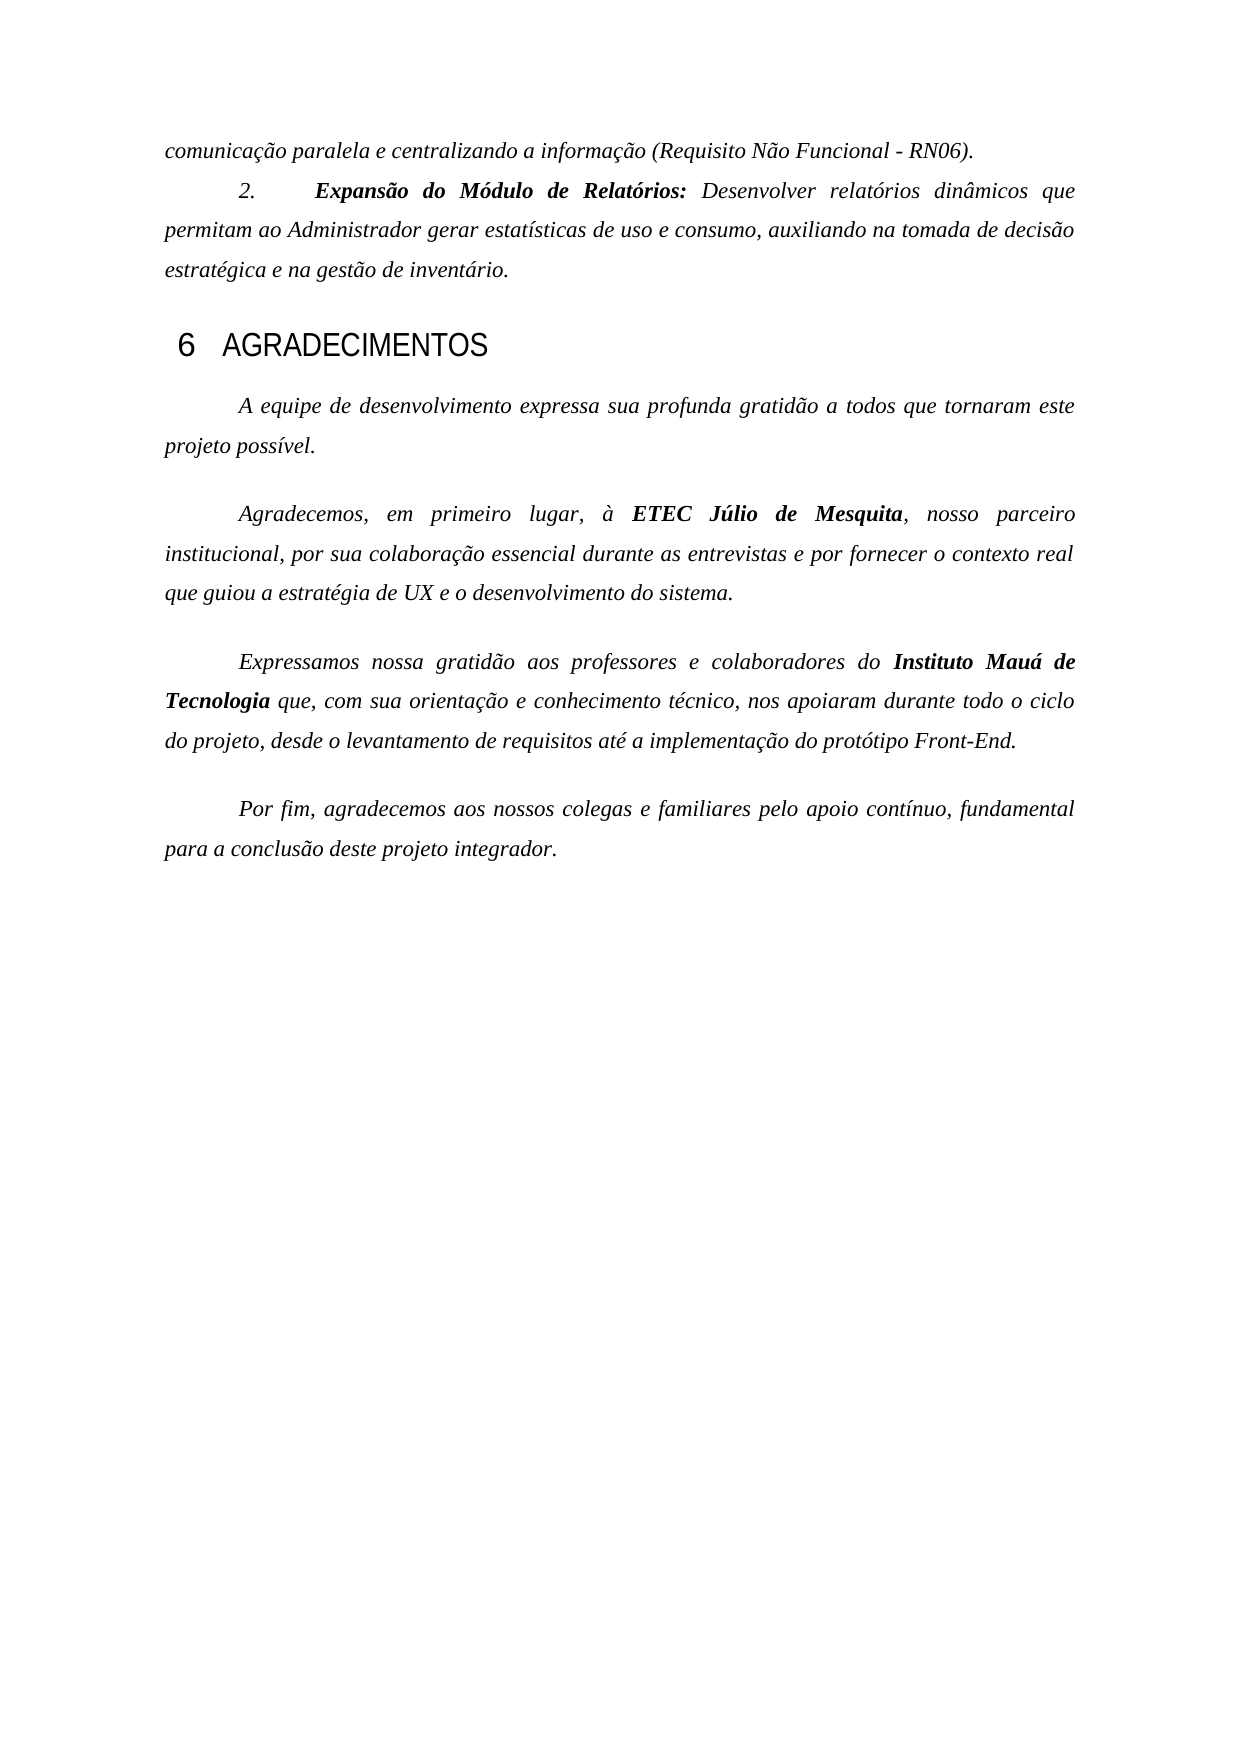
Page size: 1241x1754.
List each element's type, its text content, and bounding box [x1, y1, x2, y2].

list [164, 137, 1076, 164]
text Por fim, agradecemos aos nossos colegas e familiares pelo apoio contínuo, fundamental para a conclusão deste projeto integrador. [164, 796, 1076, 861]
text Expressamos nossa gratidão aos professores e colaboradores do Instituto Mauá de Tecnologia que, com sua orientação e conhecimento técnico, nos apoiaram durante todo o ciclo do projeto, desde o levantamento de requisitos até a implementação do protótipo Front-End. [164, 648, 1076, 753]
text A equipe de desenvolvimento expressa sua profunda gratidão a todos que tornaram este projeto possível. [164, 392, 1076, 458]
list Expansão do Módulo de Relatórios: Desenvolver relatórios dinâmicos que permitam ao Administrador gerar estatísticas de uso e consumo, auxiliando na tomada de decisão estratégica e na gestão de inventário. [164, 177, 1076, 282]
subtitle AGRADECIMENTOS [177, 324, 1076, 363]
text Agradecemos, em primeiro lugar, à ETEC Júlio de Mesquita, nosso parceiro institucional, por sua colaboração essencial durante as entrevistas e por fornecer o contexto real que guiou a estratégia de UX e o desenvolvimento do sistema. [164, 500, 1076, 606]
